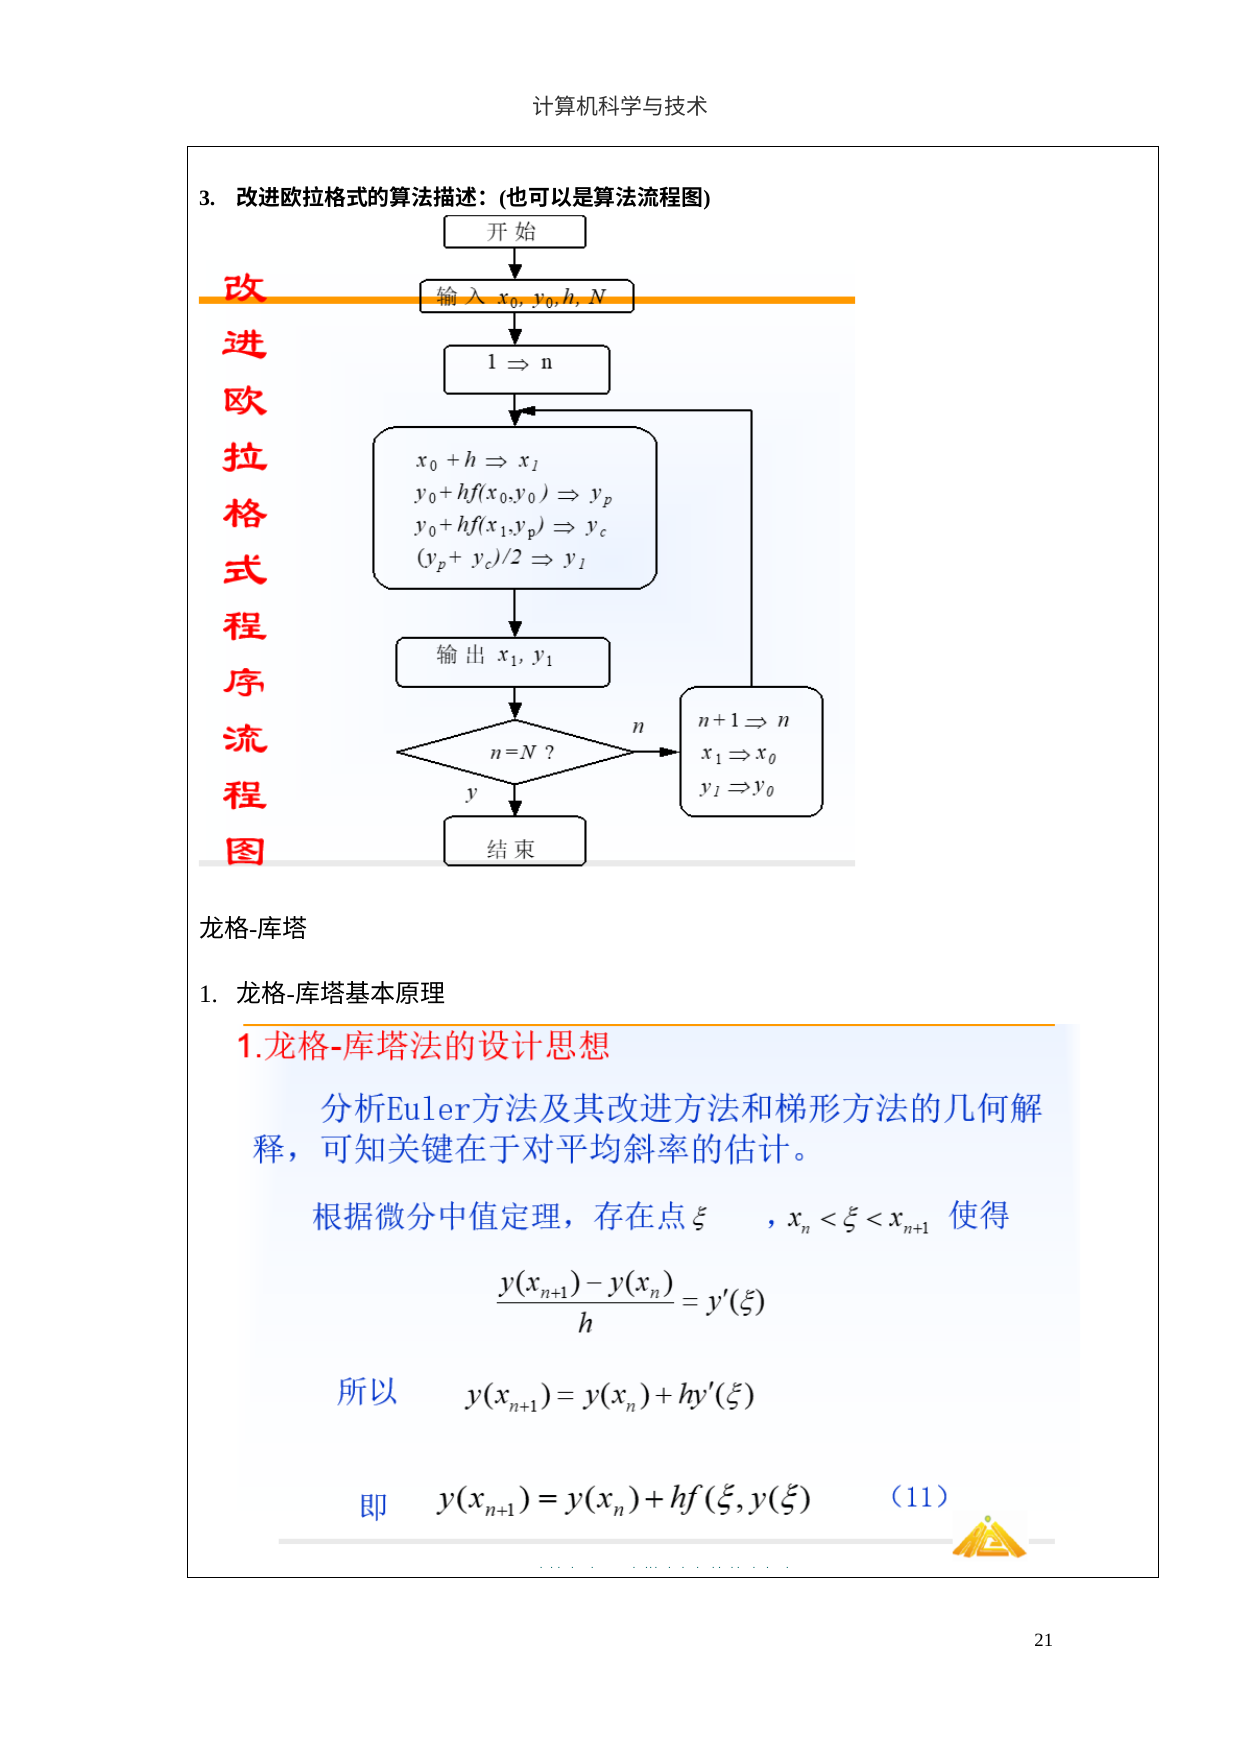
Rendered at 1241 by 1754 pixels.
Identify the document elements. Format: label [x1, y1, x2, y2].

table_cell [188, 147, 1158, 1577]
picture [198, 211, 856, 880]
picture [236, 1024, 1081, 1568]
